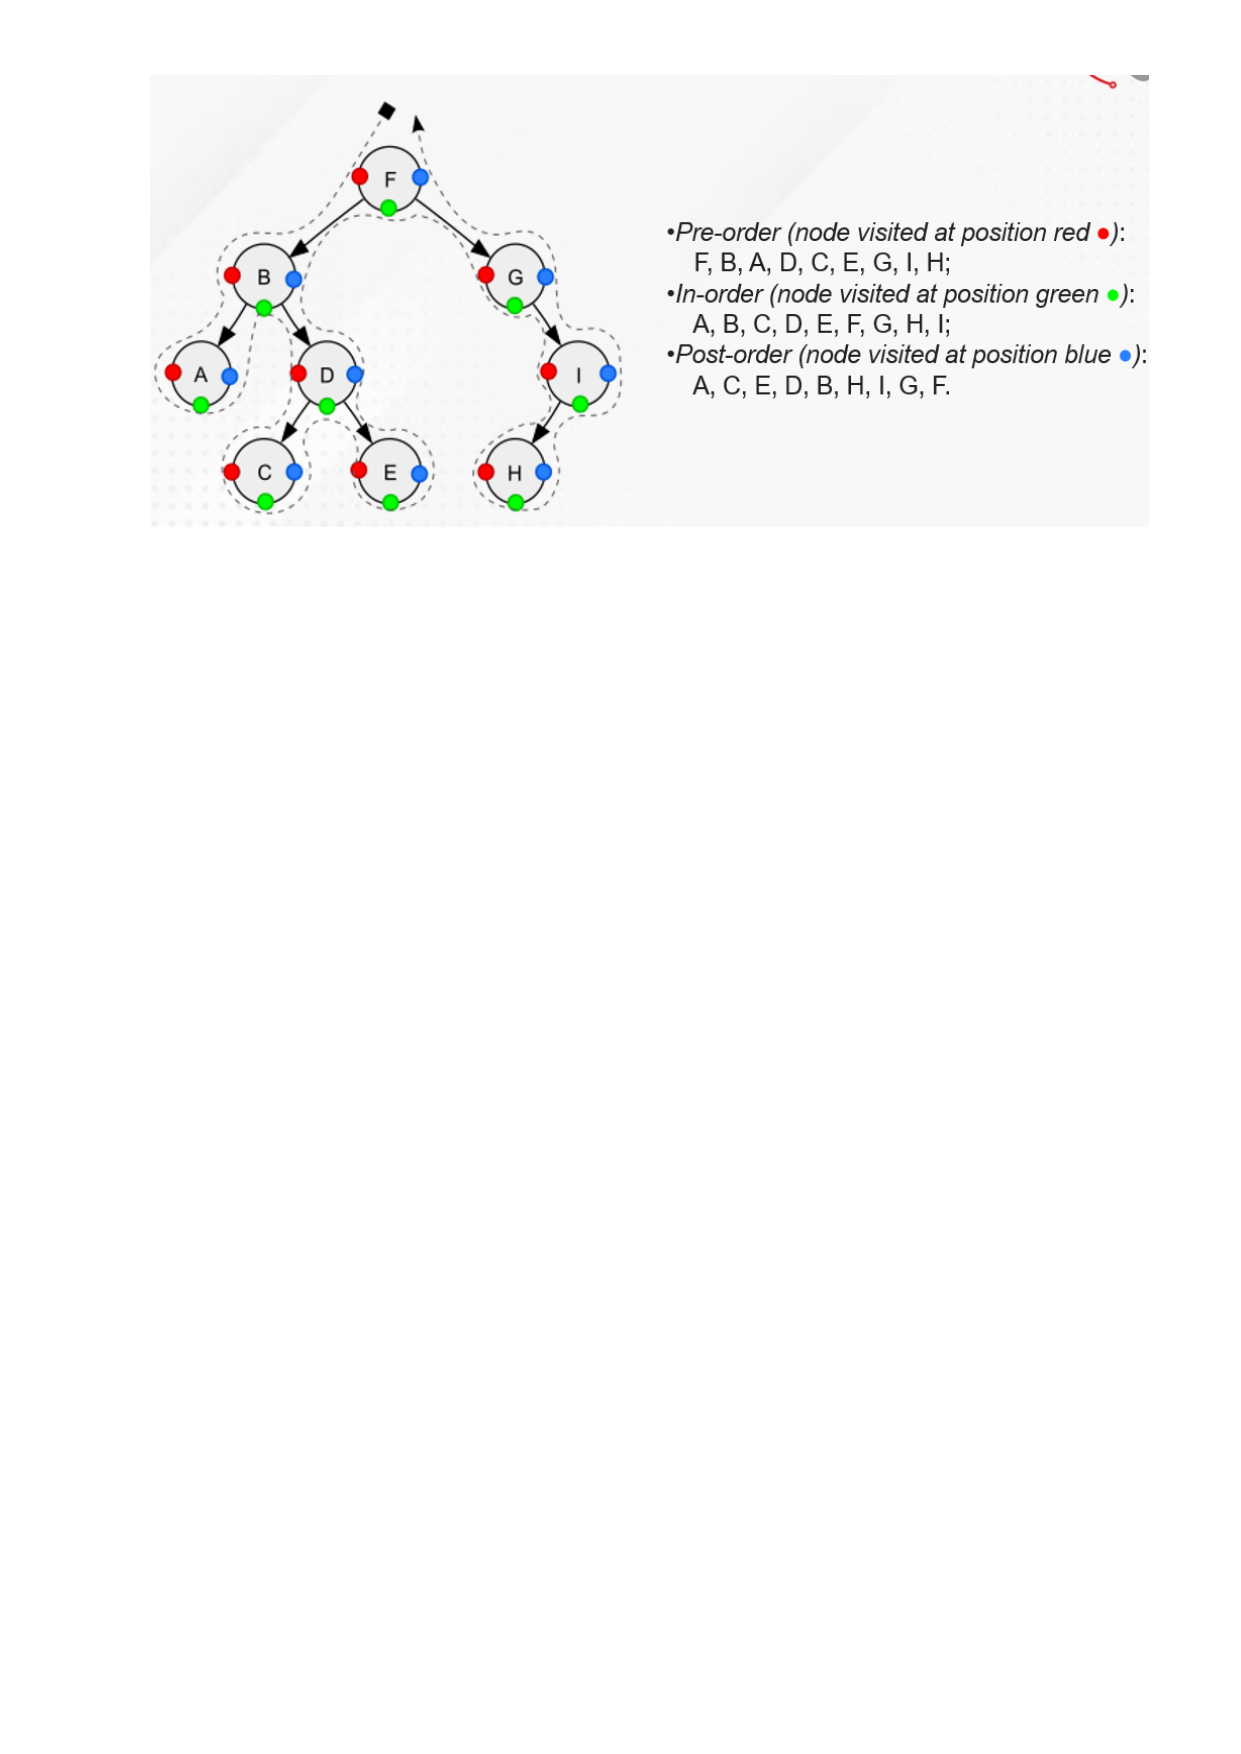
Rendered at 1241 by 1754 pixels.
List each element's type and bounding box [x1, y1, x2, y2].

picture [150, 75, 1149, 527]
